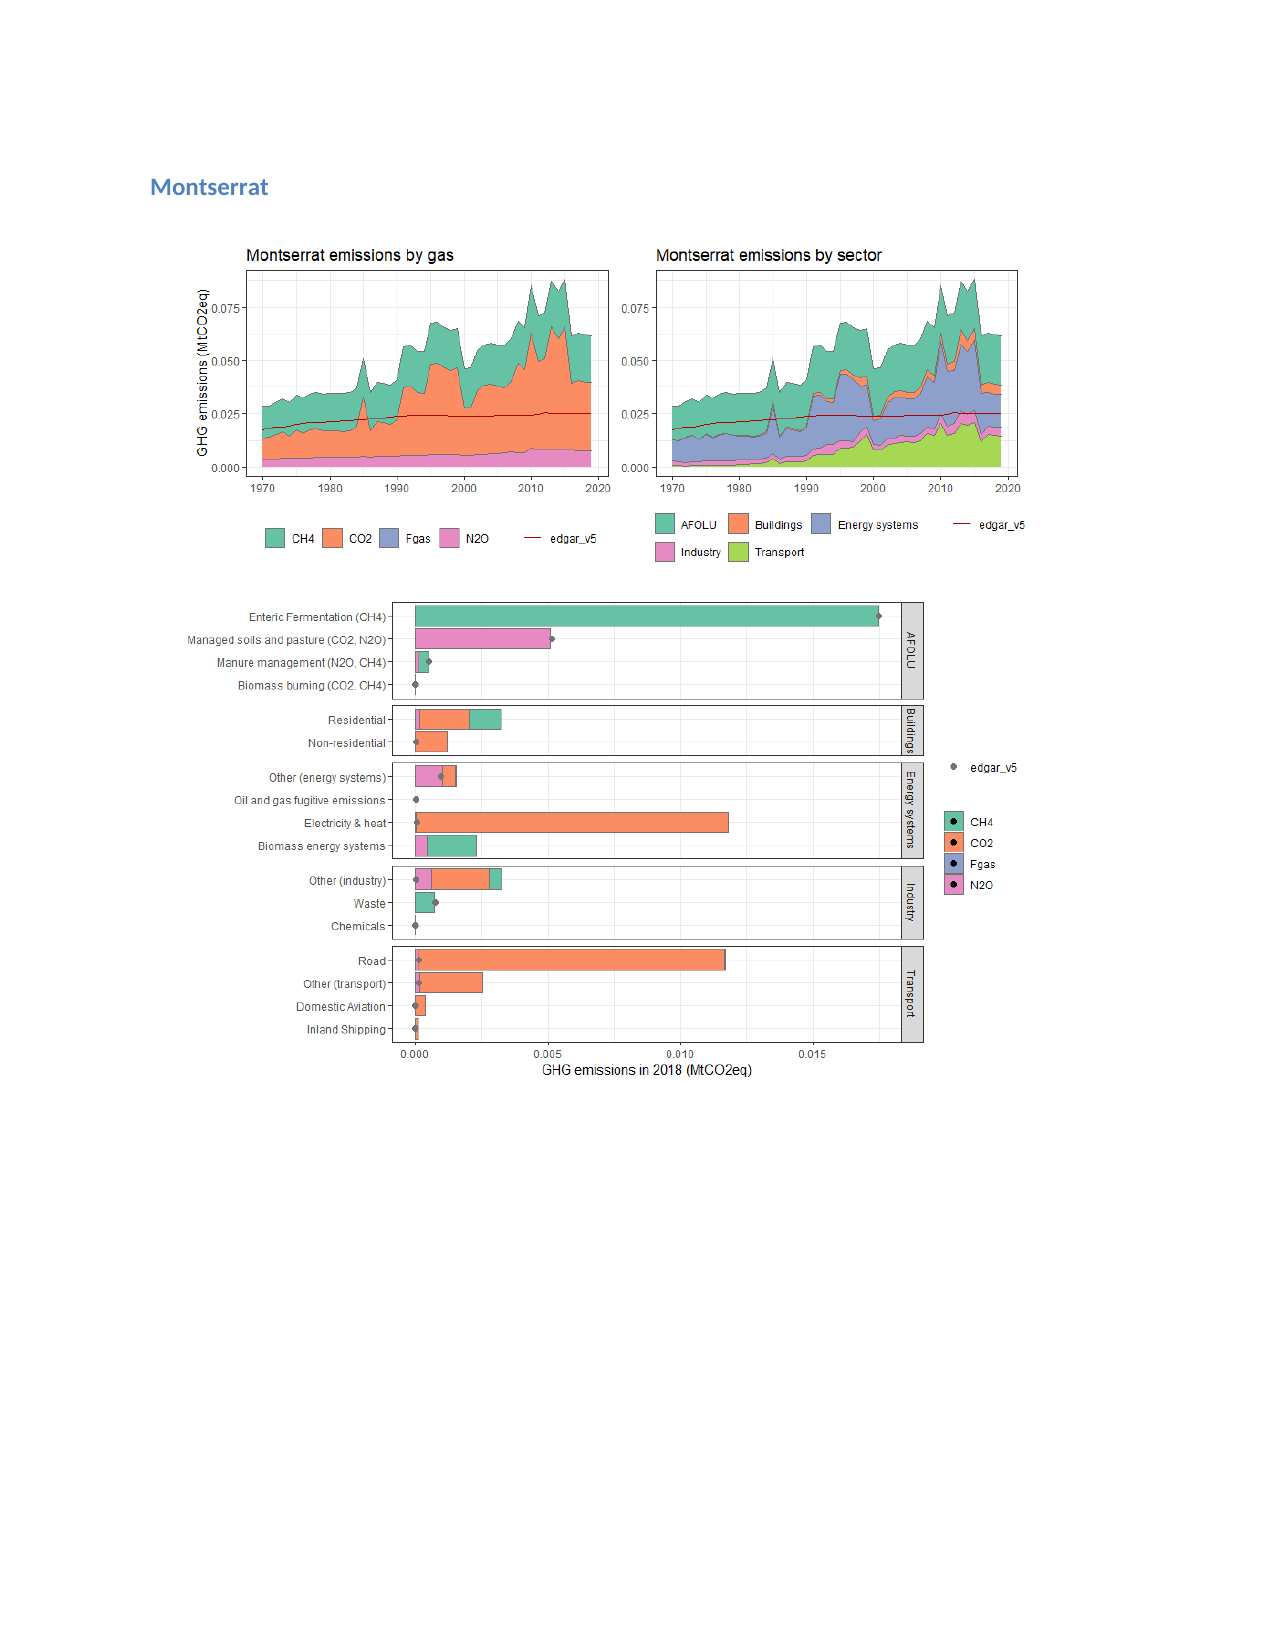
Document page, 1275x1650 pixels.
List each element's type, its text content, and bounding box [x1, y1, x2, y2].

picture [168, 220, 1044, 1096]
subtitle Montserrat [150, 171, 1125, 201]
